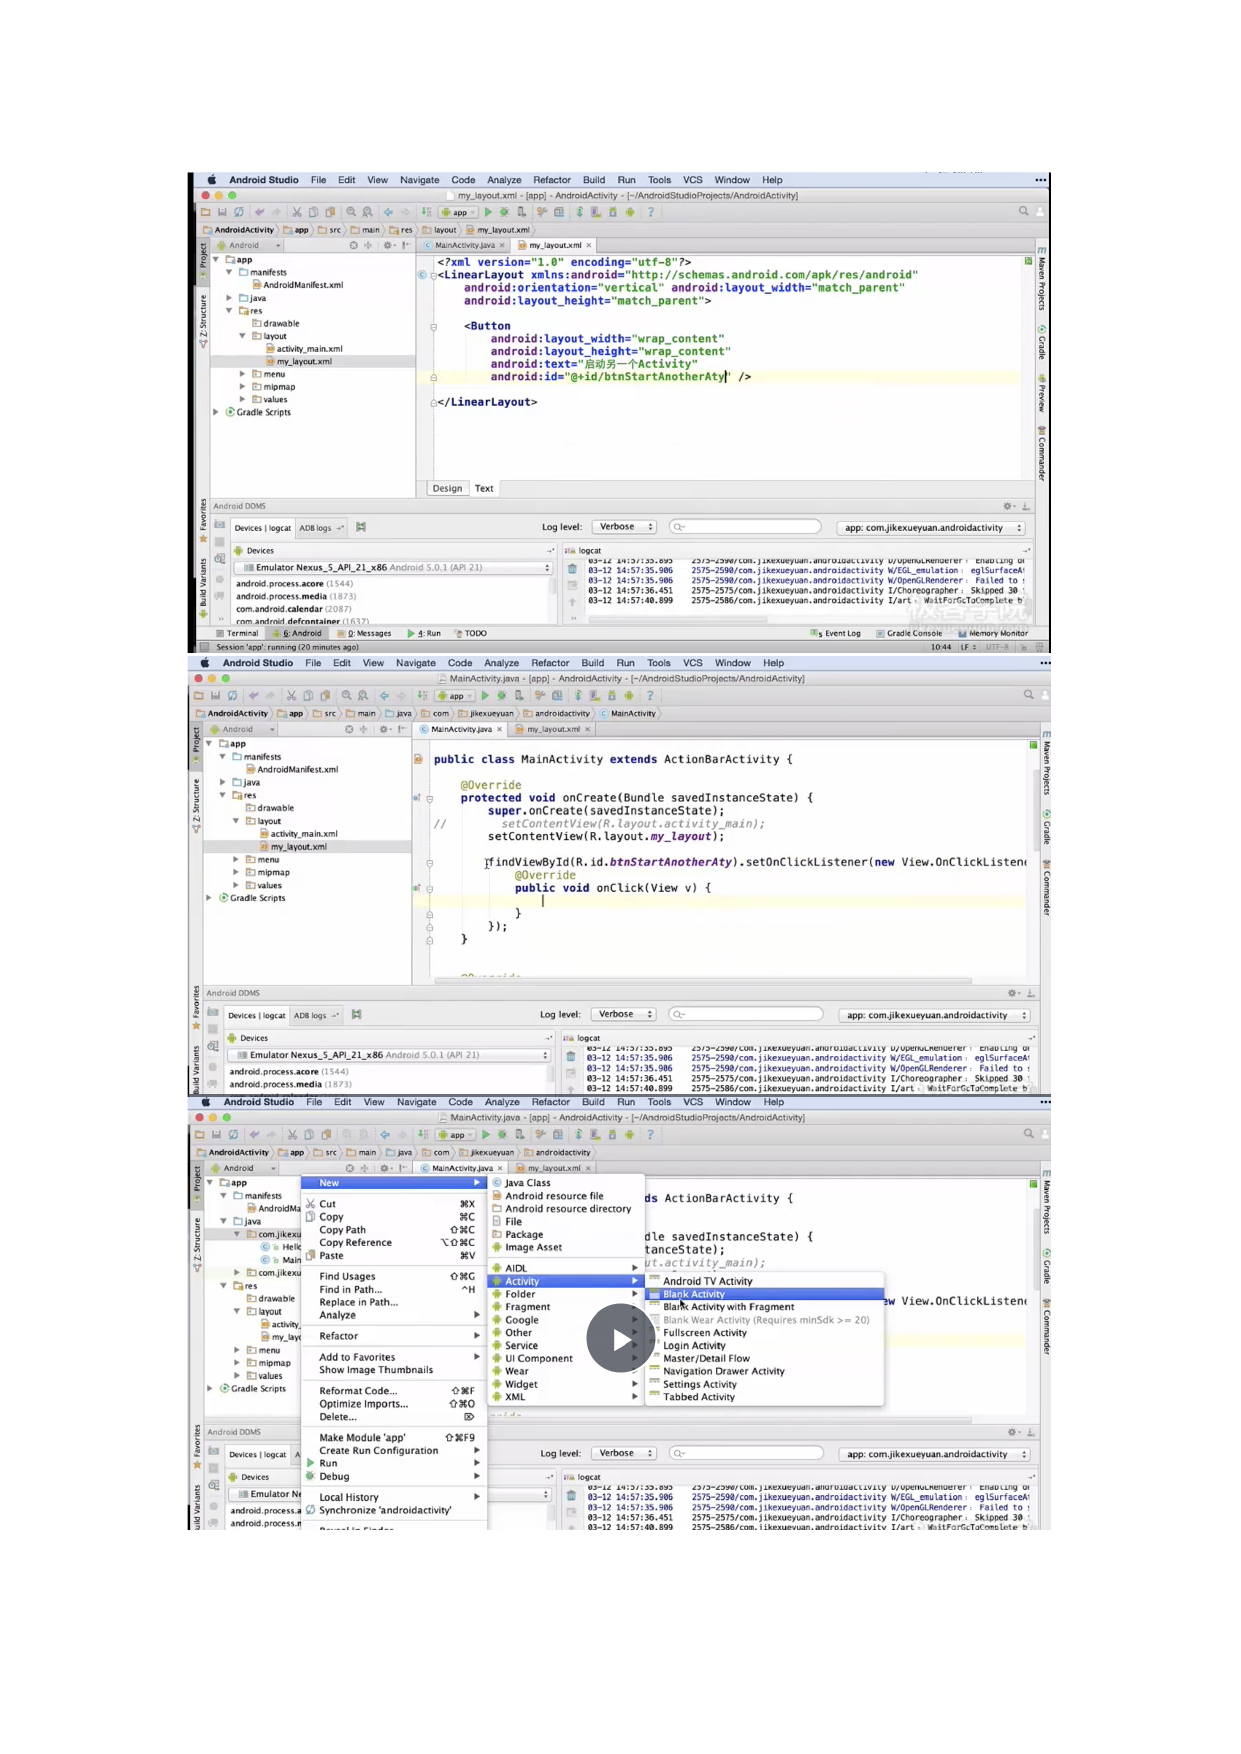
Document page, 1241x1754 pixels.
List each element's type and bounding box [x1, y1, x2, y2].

picture [187, 656, 1051, 1530]
picture [187, 172, 1051, 653]
